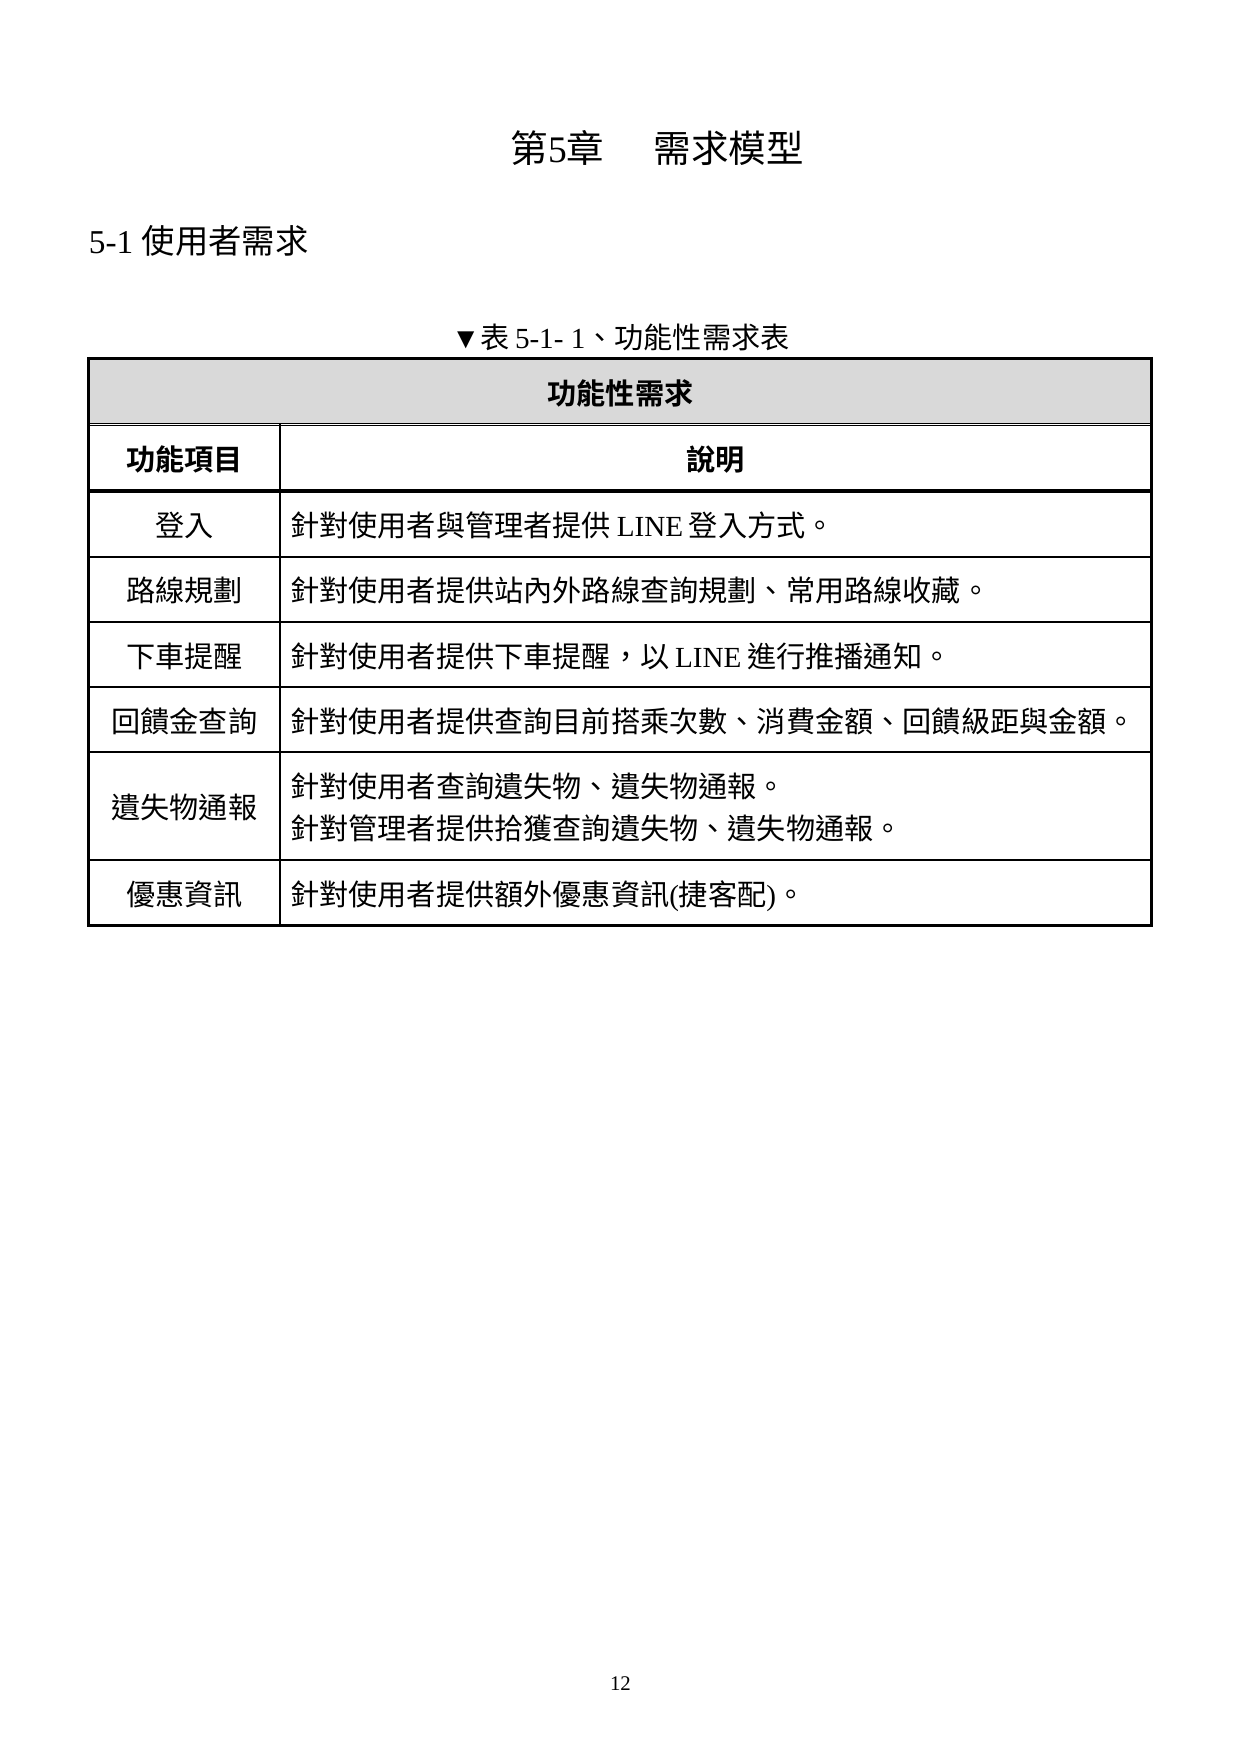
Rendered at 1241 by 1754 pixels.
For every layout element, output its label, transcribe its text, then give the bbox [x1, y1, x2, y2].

subtitle 5-1 使用者需求 [89, 202, 1152, 277]
table_cell 針對使用者查詢遺失物、遺失物通報。 針對管理者提供拾獲查詢遺失物、遺失物通報。 [281, 753, 1150, 859]
table_cell 登入 [90, 493, 279, 556]
table_cell 針對使用者與管理者提供LINE登入方式。 [281, 493, 1150, 556]
table_cell 遺失物通報 [90, 753, 279, 859]
table_cell 說明 [281, 426, 1150, 489]
table_header 功能性需求 [90, 360, 1150, 423]
table_cell 功能項目 [90, 426, 279, 489]
table_cell 優惠資訊 [90, 861, 279, 924]
table_cell 路線規劃 [90, 558, 279, 621]
table_cell 回饋金查詢 [90, 688, 279, 751]
table_cell 針對使用者提供下車提醒，以LINE進行推播通知。 [281, 623, 1150, 686]
table_cell 針對使用者提供站內外路線查詢規劃、常用路線收藏。 [281, 558, 1150, 621]
table_cell 針對使用者提供查詢目前搭乘次數、消費金額、回饋級距與金額。 [281, 688, 1150, 751]
text ▼表5-1- 1、功能性需求表 [89, 314, 1152, 357]
subtitle 需求模型 [162, 108, 1152, 183]
table_cell 下車提醒 [90, 623, 279, 686]
table_cell 針對使用者提供額外優惠資訊(捷客配)。 [281, 861, 1150, 924]
